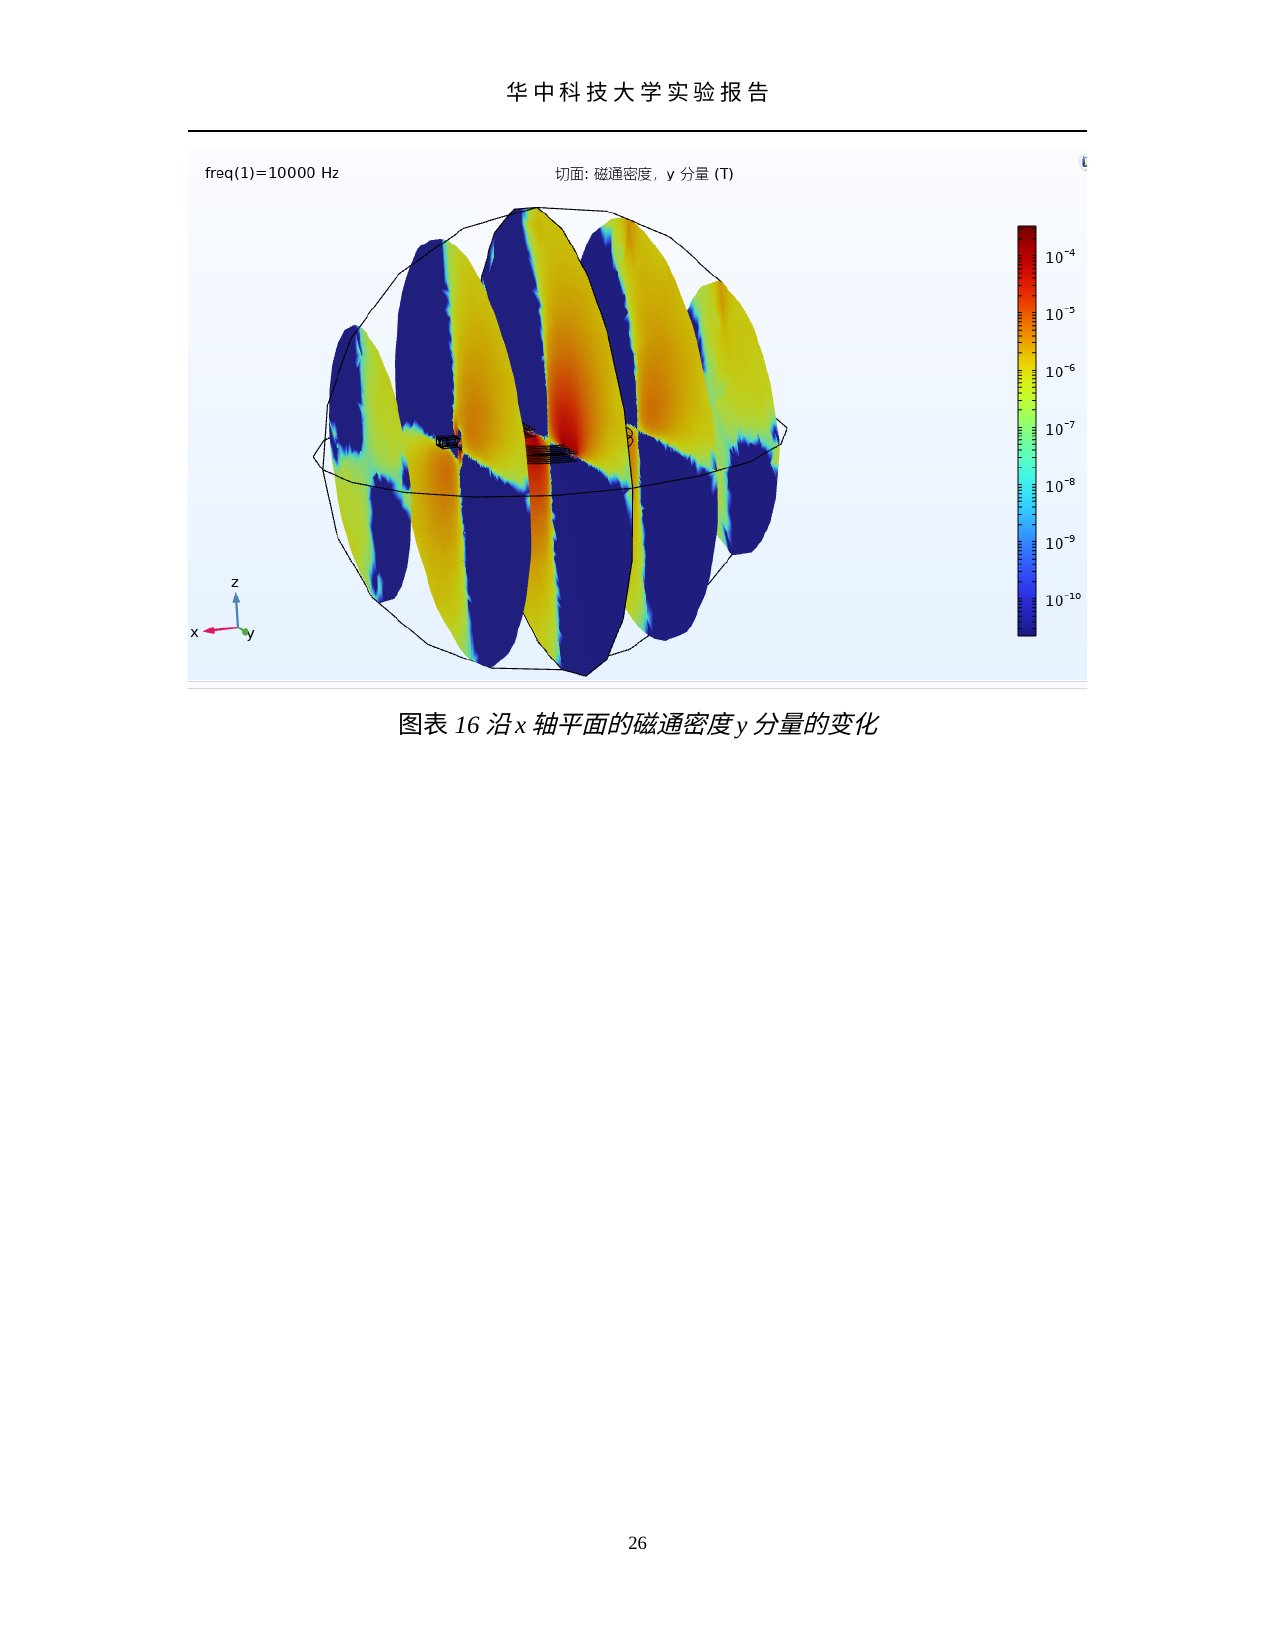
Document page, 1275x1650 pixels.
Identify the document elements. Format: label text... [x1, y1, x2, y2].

text 图表 16 沿x轴平面的磁通密度y分量的变化 [187, 704, 1087, 741]
picture [187, 150, 1088, 691]
